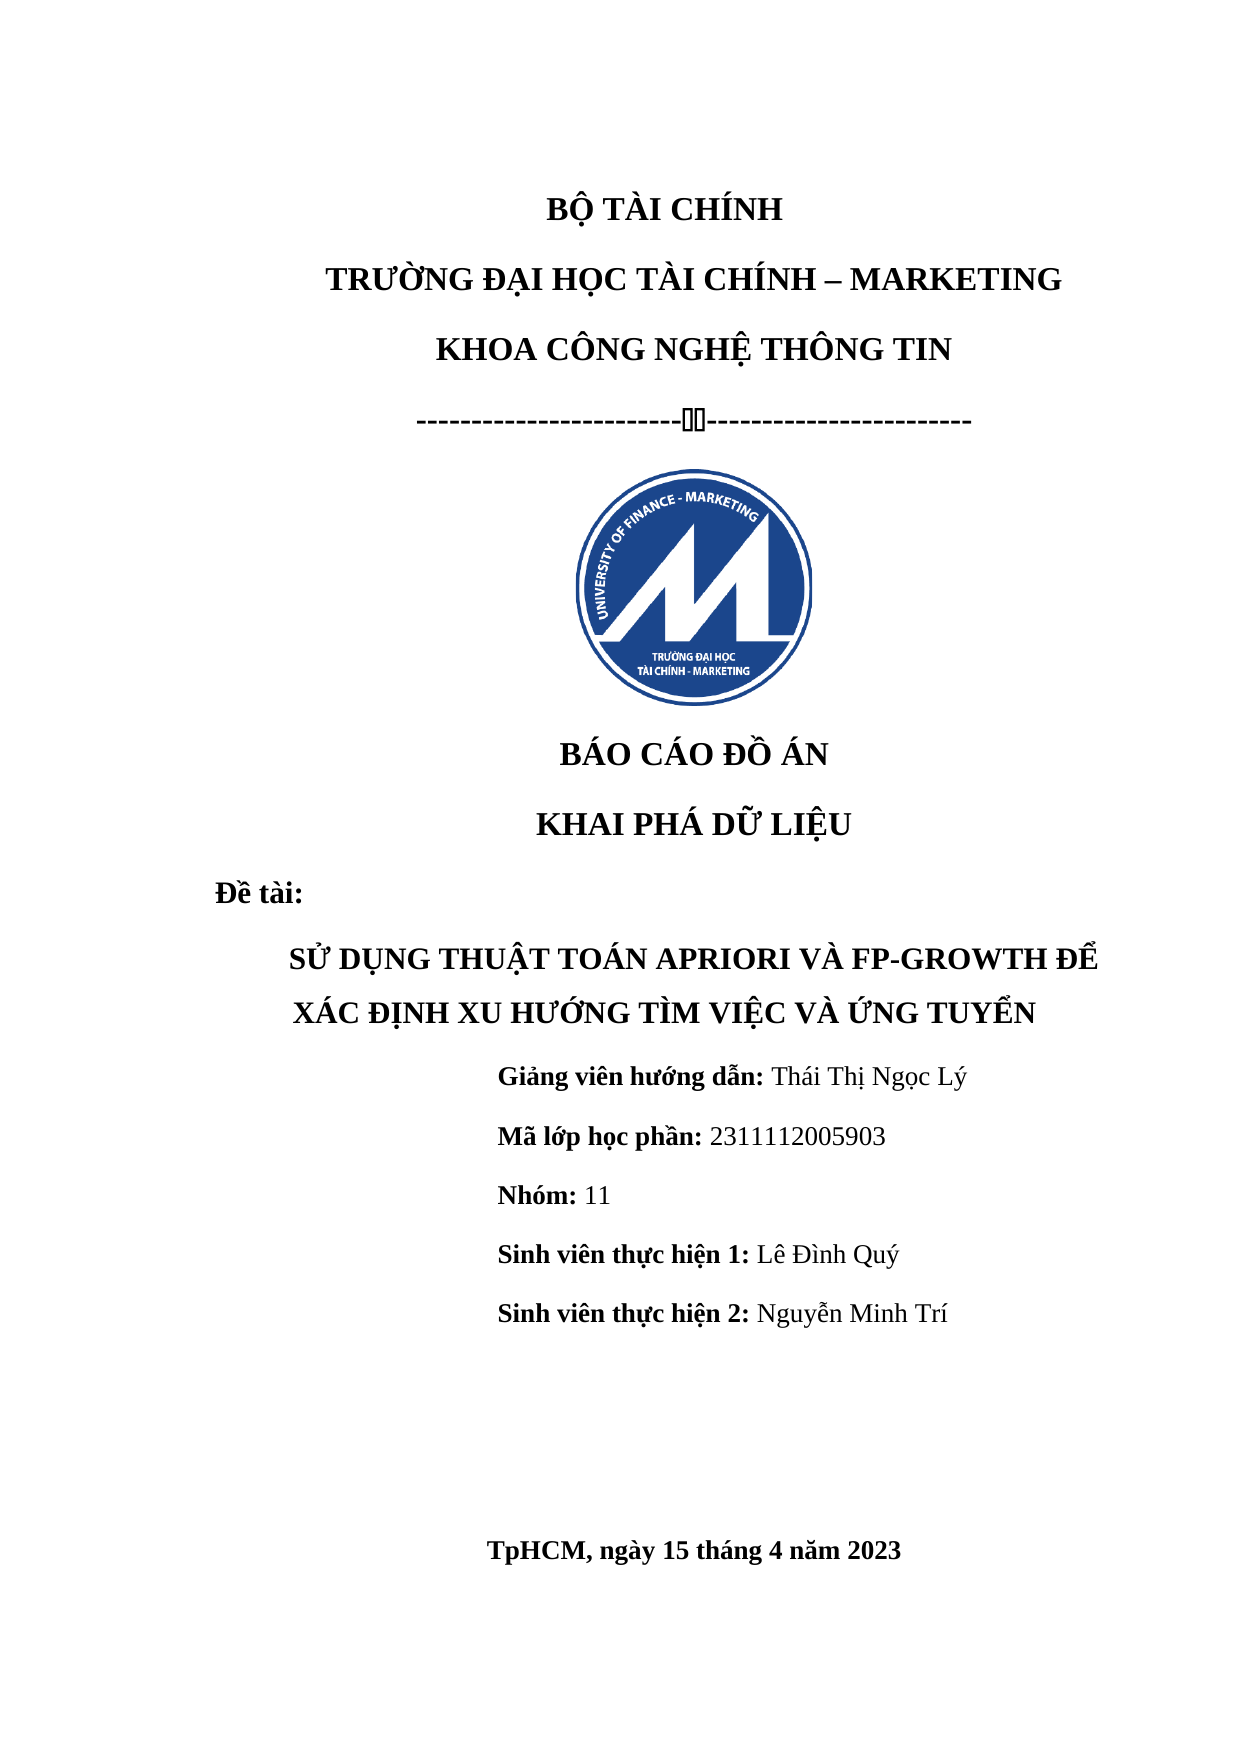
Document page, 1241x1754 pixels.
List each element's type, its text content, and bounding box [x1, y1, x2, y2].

text Sinh viên thực hiện 2: Nguyễn Minh Trí [207, 1297, 1122, 1328]
text ------------------------------------------------ [207, 400, 1122, 438]
text BỘ TÀI CHÍNH [207, 190, 1122, 228]
text Mã lớp học phần: 2311112005903 [207, 1120, 1122, 1151]
text KHAI PHÁ DỮ LIỆU [207, 804, 1122, 842]
picture [575, 469, 813, 706]
text Nhóm: 11 [207, 1179, 1122, 1210]
text TpHCM, ngày 15 tháng 4 năm 2023 [207, 1534, 1122, 1565]
text TRƯỜNG ĐẠI HỌC TÀI CHÍNH – MARKETING [207, 260, 1122, 298]
text Sinh viên thực hiện 1: Lê Đình Quý [207, 1238, 1122, 1269]
text BÁO CÁO ĐỒ ÁN [207, 734, 1122, 772]
text Đề tài: [207, 874, 1122, 910]
text Giảng viên hướng dẫn: Thái Thị Ngọc Lý [207, 1061, 1122, 1092]
text KHOA CÔNG NGHỆ THÔNG TIN [207, 330, 1122, 368]
text SỬ DỤNG THUẬT TOÁN APRIORI VÀ FP-GROWTH ĐỂ XÁC ĐỊNH XU HƯỚNG TÌM VIỆC VÀ ỨNG TUYỂN [207, 940, 1122, 1030]
